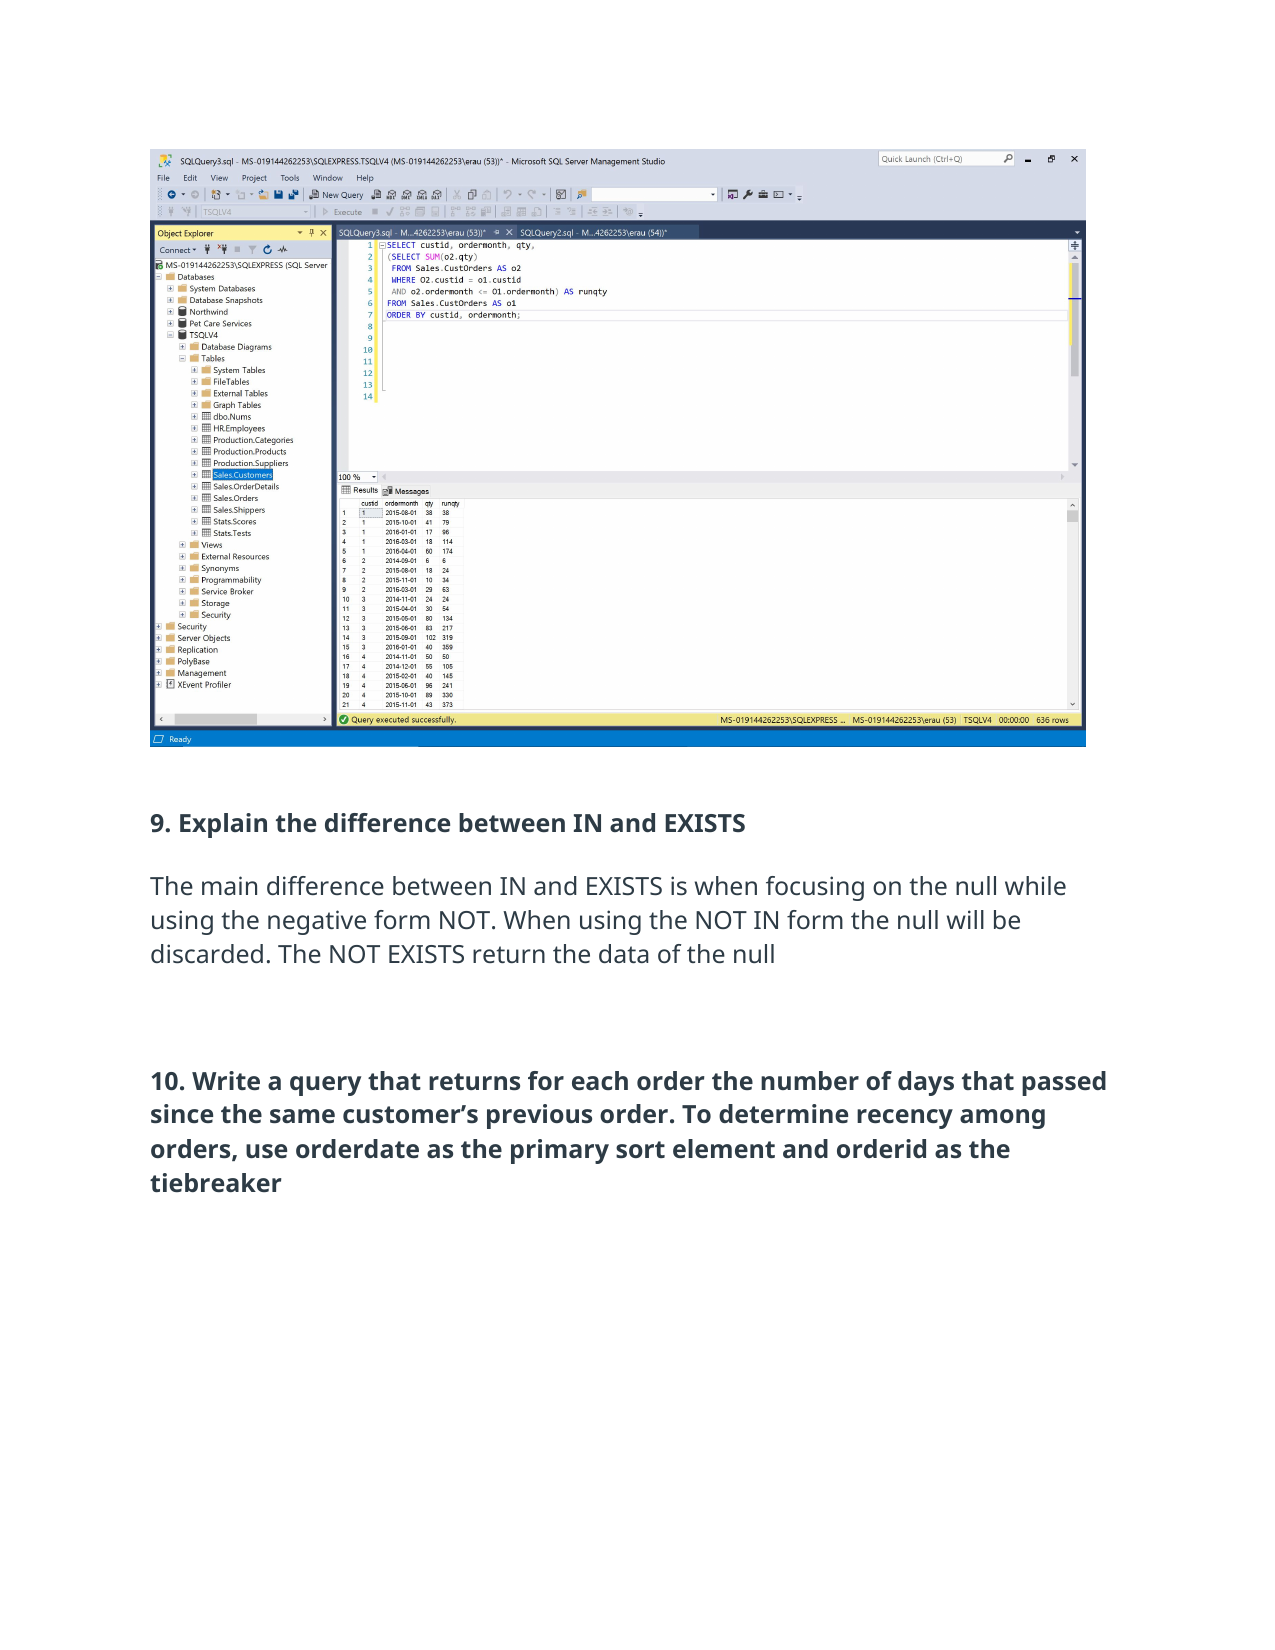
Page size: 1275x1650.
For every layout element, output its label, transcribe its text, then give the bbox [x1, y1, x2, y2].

picture [150, 149, 1086, 747]
text 10. Write a query that returns for each order the number of days that passed since the same customer’s previous order. To determine recency among orders, use orderdate as the primary sort element and orderid as the tiebreaker [150, 1063, 1125, 1199]
text The main difference between IN and EXISTS is when focusing on the null while using the negative form NOT. When using the NOT IN form the null will be discarded. The NOT EXISTS return the data of the null [150, 868, 1125, 971]
text 9. Explain the difference between IN and EXISTS [150, 805, 1125, 839]
